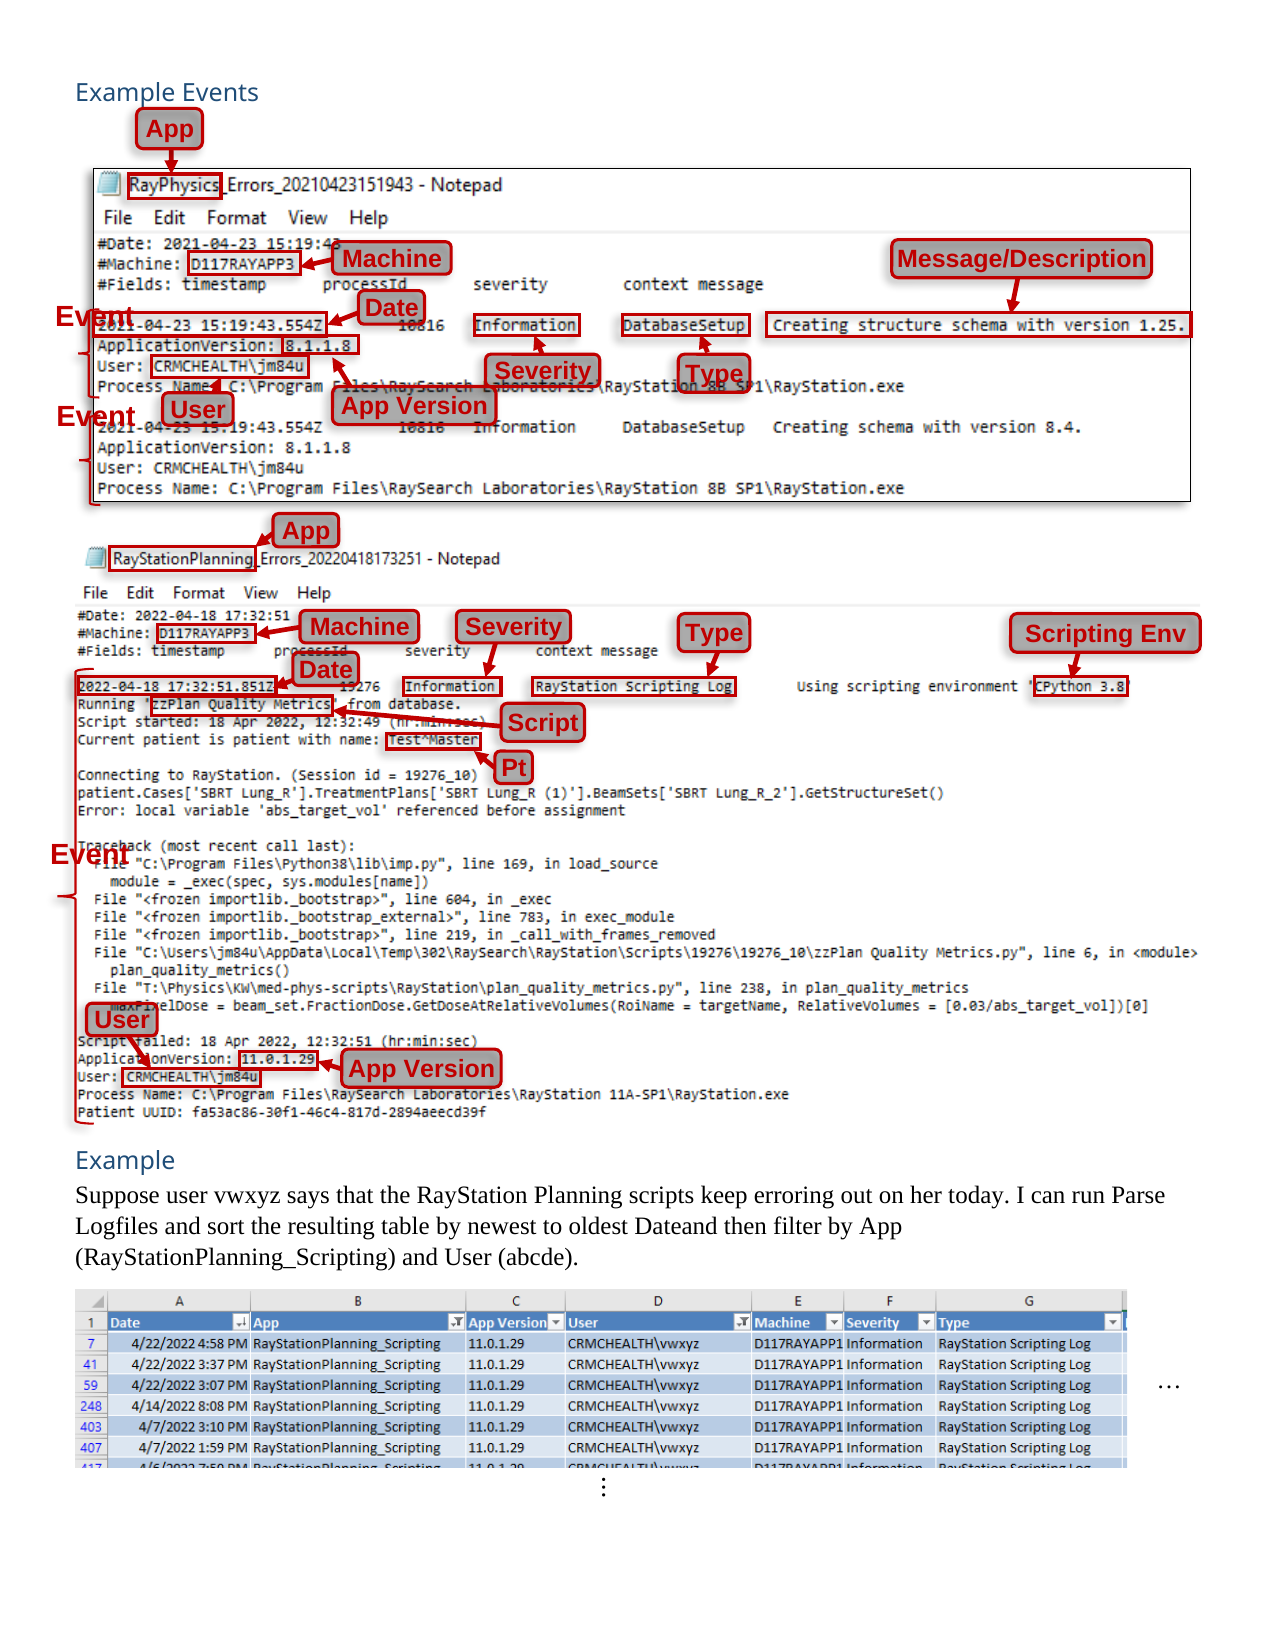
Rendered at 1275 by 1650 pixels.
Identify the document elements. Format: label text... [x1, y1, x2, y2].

subtitle Example Events [75, 75, 1200, 109]
picture [275, 541, 336, 545]
picture [94, 169, 1190, 501]
picture [111, 548, 254, 569]
picture [768, 314, 1189, 335]
picture [130, 176, 219, 197]
picture [153, 698, 331, 714]
picture [1036, 678, 1126, 694]
picture [153, 357, 307, 376]
subtitle Example [75, 1143, 1200, 1177]
picture [75, 1289, 1128, 1468]
picture [503, 705, 582, 739]
picture [75, 541, 1200, 1124]
text Suppose user vwxyz says that the RayStation Planning scripts keep erroring out on her today. I can run Parse Logfiles and sort the resulting table by newest to oldest Dateand then filter by App (RayStationPlanning_Scripting) and User (abcde). [75, 1180, 1200, 1271]
picture [284, 337, 357, 352]
picture [95, 314, 325, 334]
picture [1013, 616, 1198, 650]
picture [80, 678, 274, 693]
picture [295, 654, 356, 683]
picture [165, 395, 231, 423]
picture [360, 293, 422, 322]
picture [894, 242, 1150, 276]
